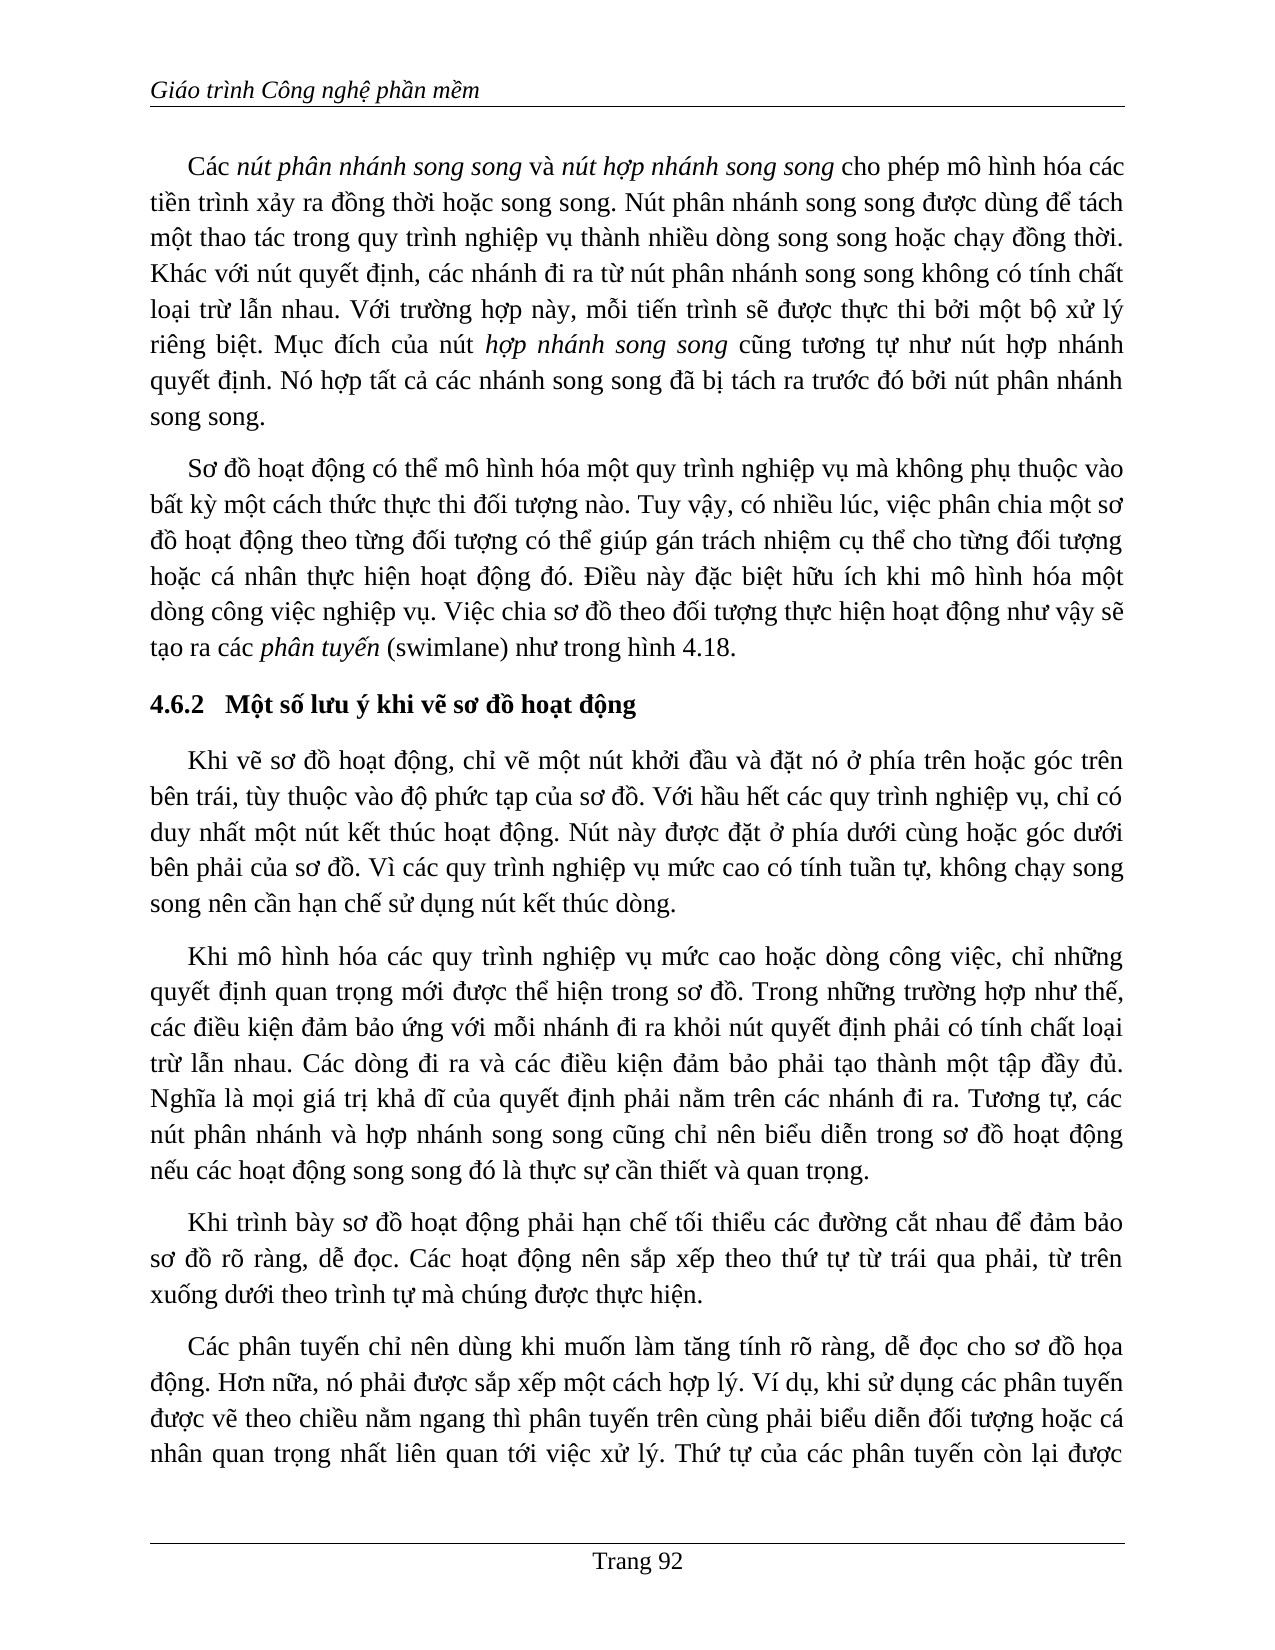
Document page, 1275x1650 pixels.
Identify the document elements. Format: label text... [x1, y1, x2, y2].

text Khi mô hình hóa các quy trình nghiệp vụ mức cao hoặc dòng công việc, chỉ những quyết định quan trọng mới được thể hiện trong sơ đồ. Trong những trường hợp như thế, các điều kiện đảm bảo ứng với mỗi nhánh đi ra khỏi nút quyết định phải có tính chất loại trừ lẫn nhau. Các dòng đi ra và các điều kiện đảm bảo phải tạo thành một tập đầy đủ. Nghĩa là mọi giá trị khả dĩ của quyết định phải nằm trên các nhánh đi ra. Tương tự, các nút phân nhánh và hợp nhánh song song cũng chỉ nên biểu diễn trong sơ đồ hoạt động nếu các hoạt động song song đó là thực sự cần thiết và quan trọng. [150, 939, 1125, 1185]
text Các nút phân nhánh song song và nút hợp nhánh song song cho phép mô hình hóa các tiền trình xảy ra đồng thời hoặc song song. Nút phân nhánh song song được dùng để tách một thao tác trong quy trình nghiệp vụ thành nhiều dòng song song hoặc chạy đồng thời. Khác với nút quyết định, các nhánh đi ra từ nút phân nhánh song song không có tính chất loại trừ lẫn nhau. Với trường hợp này, mỗi tiến trình sẽ được thực thi bởi một bộ xử lý riêng biệt. Mục đích của nút hợp nhánh song song cũng tương tự như nút hợp nhánh quyết định. Nó hợp tất cả các nhánh song song đã bị tách ra trước đó bởi nút phân nhánh song song. [150, 150, 1125, 431]
subtitle Một số lưu ý khi vẽ sơ đồ hoạt động [150, 688, 1125, 719]
text Sơ đồ hoạt động có thể mô hình hóa một quy trình nghiệp vụ mà không phụ thuộc vào bất kỳ một cách thức thực thi đối tượng nào. Tuy vậy, có nhiều lúc, việc phân chia một sơ đồ hoạt động theo từng đối tượng có thể giúp gán trách nhiệm cụ thể cho từng đối tượng hoặc cá nhân thực hiện hoạt động đó. Điều này đặc biệt hữu ích khi mô hình hóa một dòng công việc nghiệp vụ. Việc chia sơ đồ theo đối tượng thực hiện hoạt động như vậy sẽ tạo ra các phân tuyến (swimlane) như trong hình 4.18. [150, 452, 1125, 662]
text Khi vẽ sơ đồ hoạt động, chỉ vẽ một nút khởi đầu và đặt nó ở phía trên hoặc góc trên bên trái, tùy thuộc vào độ phức tạp của sơ đồ. Với hầu hết các quy trình nghiệp vụ, chỉ có duy nhất một nút kết thúc hoạt động. Nút này được đặt ở phía dưới cùng hoặc góc dưới bên phải của sơ đồ. Vì các quy trình nghiệp vụ mức cao có tính tuần tự, không chạy song song nên cần hạn chế sử dụng nút kết thúc dòng. [150, 744, 1125, 918]
text Khi trình bày sơ đồ hoạt động phải hạn chế tối thiểu các đường cắt nhau để đảm bảo sơ đồ rõ ràng, dễ đọc. Các hoạt động nên sắp xếp theo thứ tự từ trái qua phải, từ trên xuống dưới theo trình tự mà chúng được thực hiện. [150, 1206, 1125, 1309]
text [150, 1330, 1125, 1468]
